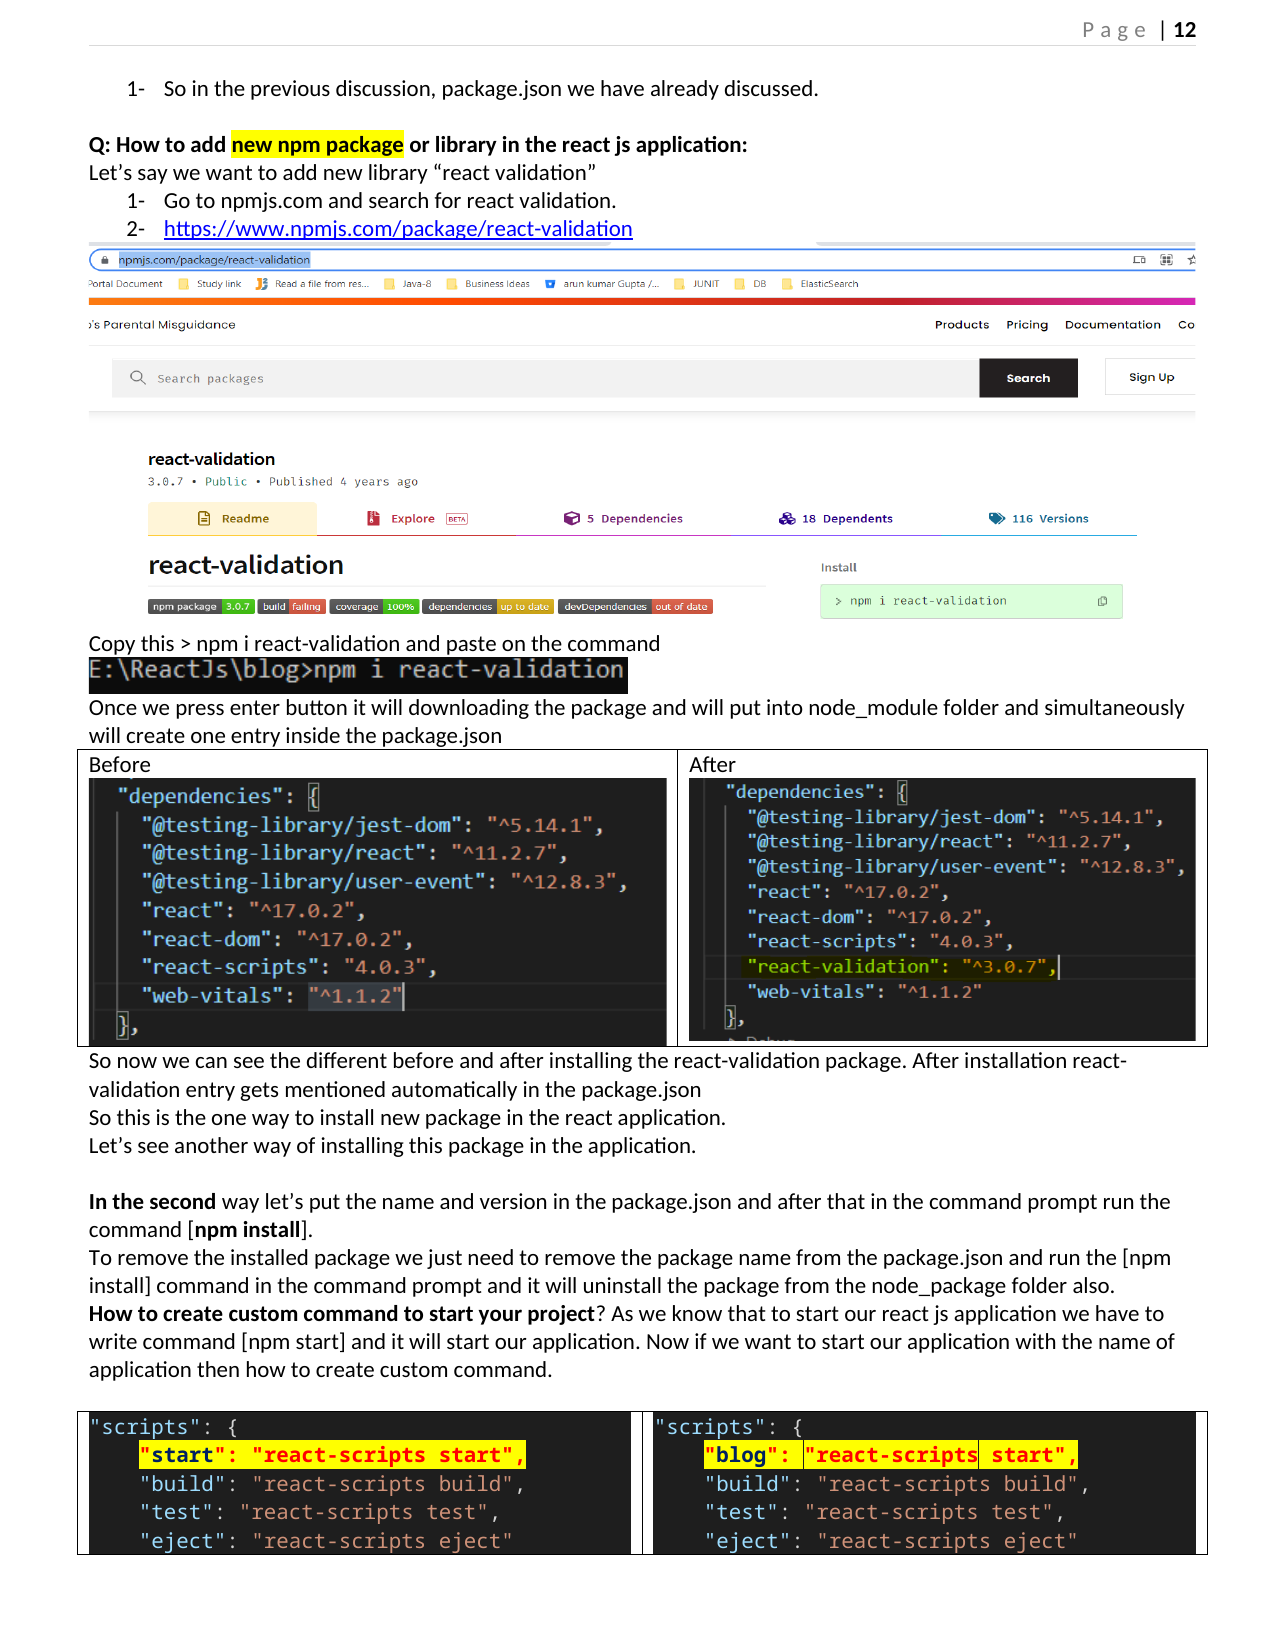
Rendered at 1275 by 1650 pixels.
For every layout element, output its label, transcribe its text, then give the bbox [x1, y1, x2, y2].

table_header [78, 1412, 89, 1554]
text In the second way let’s put the name and version in the package.json and after that in the command prompt run the command [npm install]. [89, 1187, 1196, 1243]
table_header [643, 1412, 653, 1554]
table_header After [678, 750, 1207, 1046]
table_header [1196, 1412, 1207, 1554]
text So now we can see the different before and after installing the react-validation package. After installation react-validation entry gets mentioned automatically in the package.json [89, 1047, 1196, 1103]
picture [88, 657, 628, 694]
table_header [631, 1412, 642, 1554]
picture [88, 778, 667, 1046]
list So in the previous discussion, package.json we have already discussed. [126, 74, 1196, 102]
text Once we press enter button it will downloading the package and will put into node_module folder and simultaneously will create one entry inside the package.json [89, 693, 1196, 749]
text To remove the installed package we just need to remove the package name from the package.json and run the [npm install] command in the command prompt and it will uninstall the package from the node_package folder also. [89, 1243, 1196, 1299]
text So this is the one way to install new package in the react application. [89, 1103, 1196, 1131]
table_header Before [78, 750, 677, 1046]
list Go to npmjs.com and search for react validation. [126, 186, 1196, 214]
text Q: How to add new npm package or library in the react js application: [404, 130, 1196, 158]
text How to create custom command to start your project? As we know that to start our react js application we have to write command [npm start] and it will start our application. Now if we want to start our application with the name of application then how to create custom command. [89, 1299, 1196, 1383]
picture [88, 242, 1196, 630]
text Let’s say we want to add new library “react validation” [89, 158, 1196, 186]
text Let’s see another way of installing this package in the application. [89, 1131, 1196, 1159]
picture [689, 778, 1196, 1041]
list https://www.npmjs.com/package/react-validation [126, 214, 1196, 242]
text Copy this > npm i react-validation and paste on the command [89, 630, 1196, 658]
